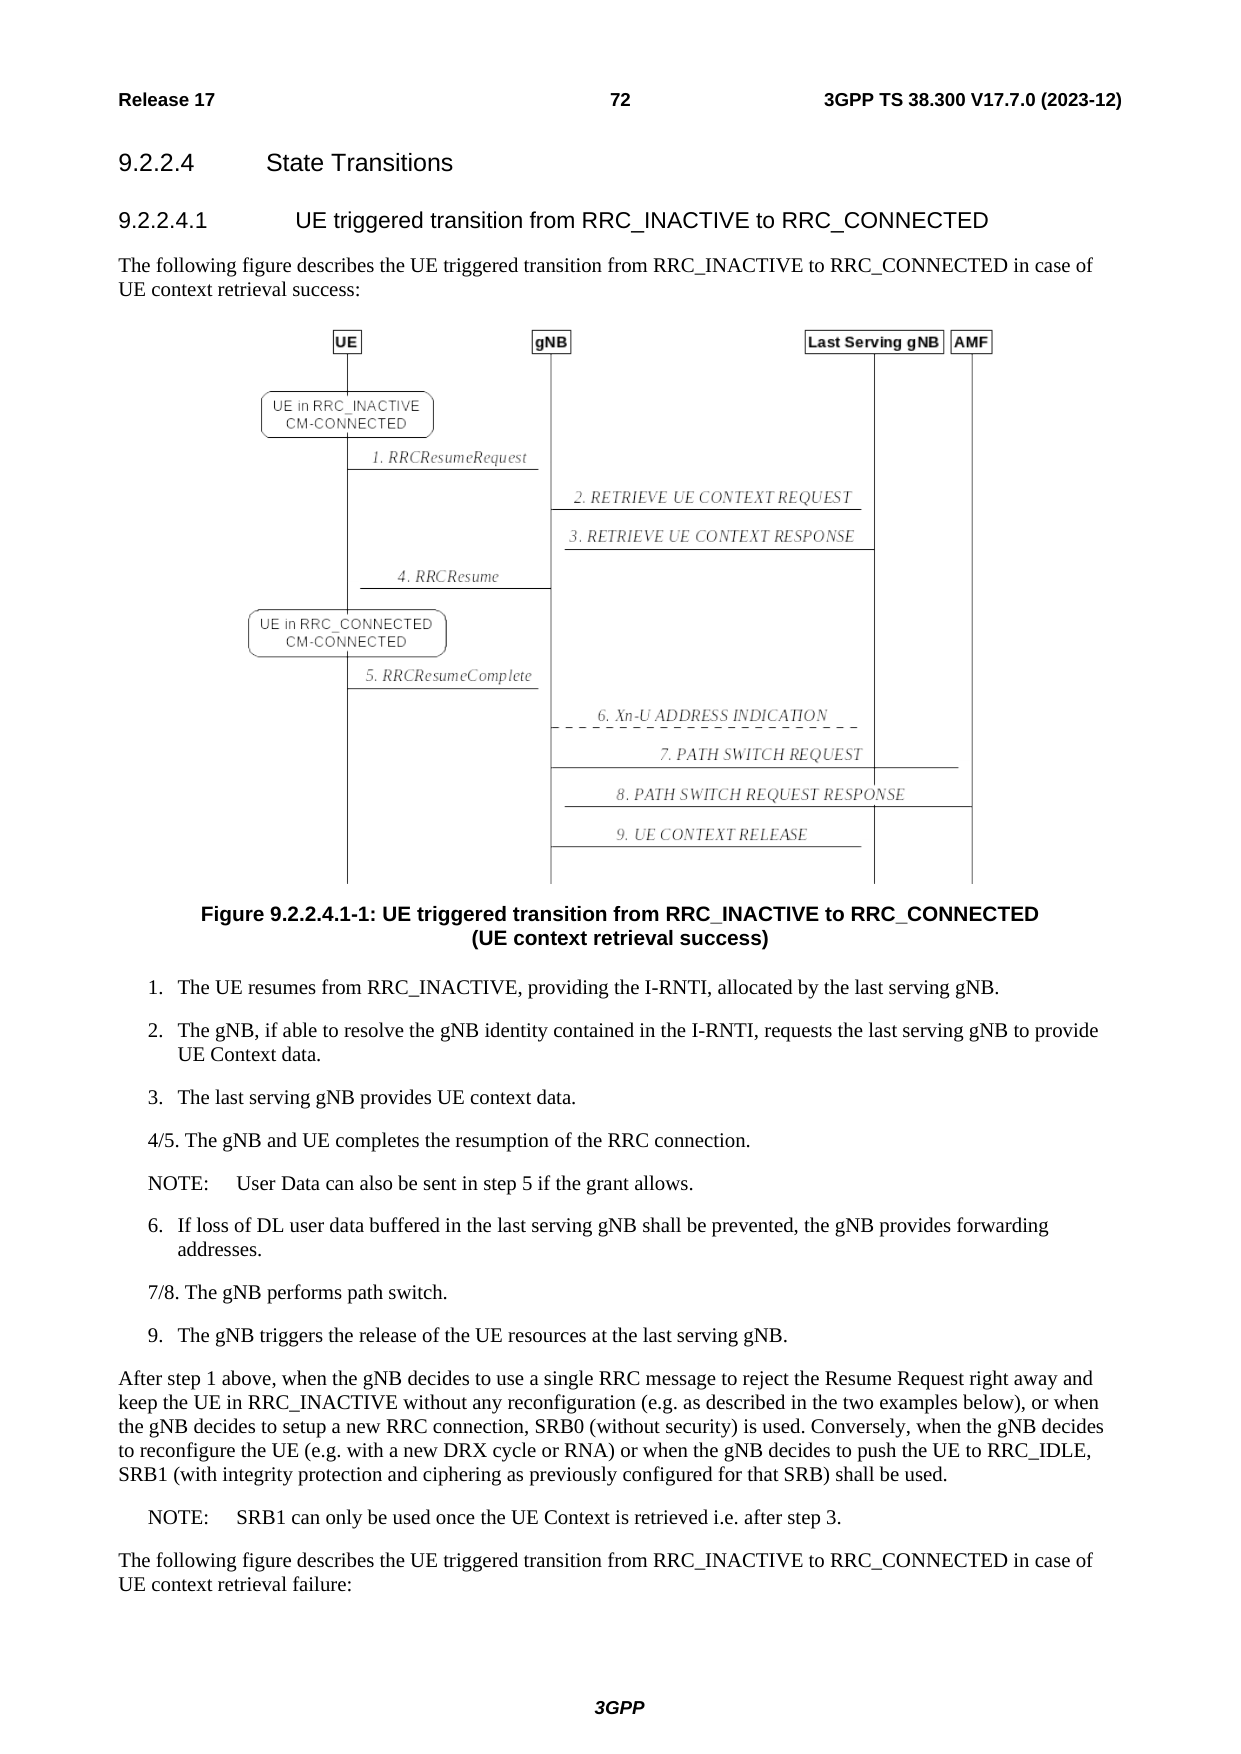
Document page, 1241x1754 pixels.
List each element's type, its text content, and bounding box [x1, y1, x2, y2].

text 7/8. The gNB performs path switch. [148, 1280, 1122, 1304]
text 4/5. The gNB and UE completes the resumption of the RRC connection. [148, 1128, 1122, 1152]
subtitle 9.2.2.4 State Transitions [118, 147, 1122, 176]
text 2. The gNB, if able to resolve the gNB identity contained in the I-RNTI, requests the last serving gNB to provide UE Context data. [148, 1018, 1122, 1066]
text 9. The gNB triggers the release of the UE resources at the last serving gNB. [148, 1323, 1122, 1347]
text 1. The UE resumes from RRC_INACTIVE, providing the I-RNTI, allocated by the last serving gNB. [148, 975, 1122, 999]
subtitle 9.2.2.4.1 UE triggered transition from RRC_INACTIVE to RRC_CONNECTED [118, 207, 1122, 234]
text Figure 9.2.2.4.1-1: UE triggered transition from RRC_INACTIVE to RRC_CONNECTED (UE context retrieval success) [118, 902, 1122, 950]
text 6. If loss of DL user data buffered in the last serving gNB shall be prevented, the gNB provides forwarding addresses. [148, 1213, 1122, 1261]
text NOTE: SRB1 can only be used once the UE Context is retrieved i.e. after step 3. [148, 1505, 1122, 1529]
text 3. The last serving gNB provides UE context data. [148, 1085, 1122, 1109]
text NOTE: User Data can also be sent in step 5 if the grant allows. [148, 1171, 1122, 1194]
text After step 1 above, when the gNB decides to use a single RRC message to reject the Resume Request right away and keep the UE in RRC_INACTIVE without any reconfiguration (e.g. as described in the two examples below), or when the gNB decides to setup a new RRC connection, SRB0 (without security) is used. Conversely, when the gNB decides to reconfigure the UE (e.g. with a new DRX cycle or RNA) or when the gNB decides to push the UE to RRC_IDLE, SRB1 (with integrity protection and ciphering as previously configured for that SRB) shall be used. [118, 1366, 1122, 1486]
text The following figure describes the UE triggered transition from RRC_INACTIVE to RRC_CONNECTED in case of UE context retrieval success: [118, 253, 1122, 301]
text The following figure describes the UE triggered transition from RRC_INACTIVE to RRC_CONNECTED in case of UE context retrieval failure: [118, 1548, 1122, 1596]
